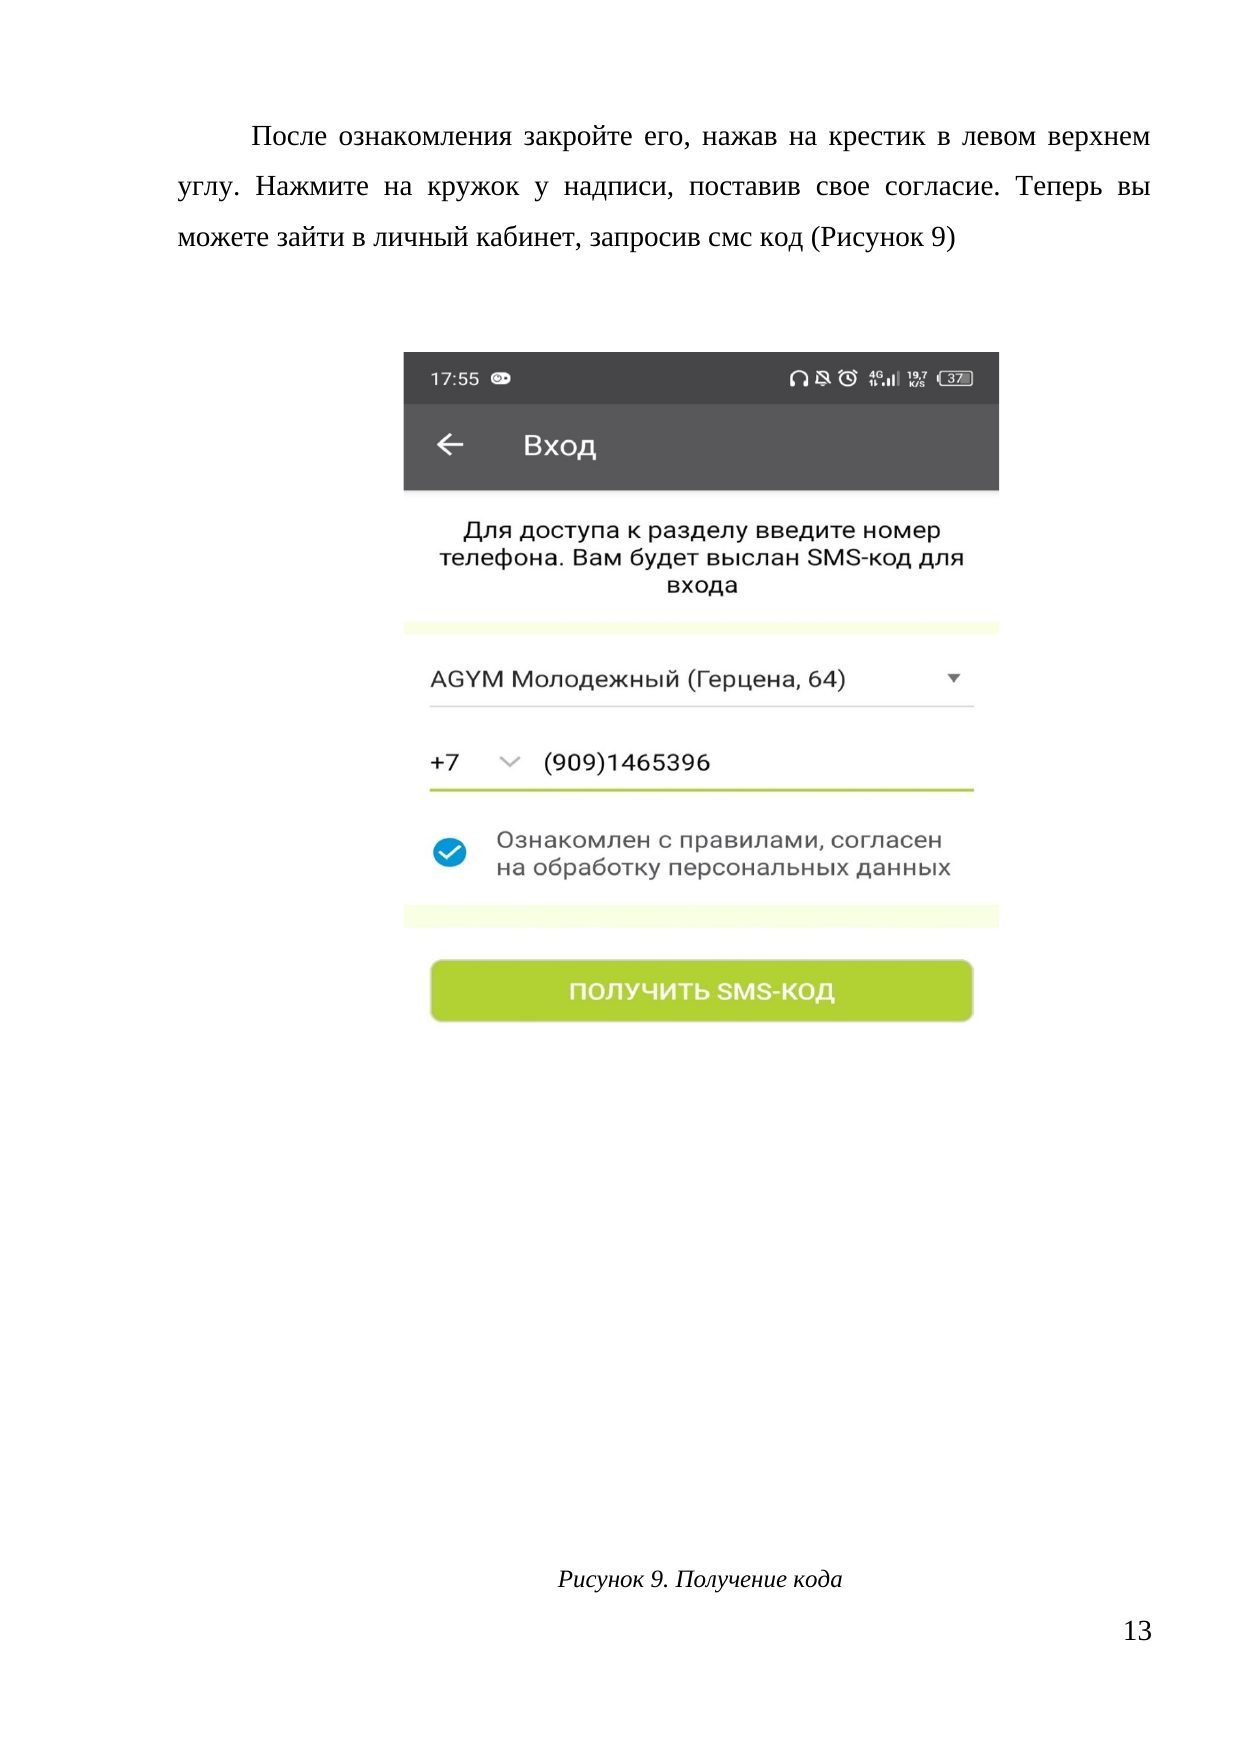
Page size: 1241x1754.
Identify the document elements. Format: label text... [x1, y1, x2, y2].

picture [403, 352, 1000, 1531]
text После ознакомления закройте его, нажав на крестик в левом верхнем углу. Нажмите на кружок у надписи, поставив свое согласие. Теперь вы можете зайти в личный кабинет, запросив смс код (Рисунок 9) [177, 118, 1152, 252]
text Рисунок 9. Получение кода [177, 1564, 1152, 1592]
